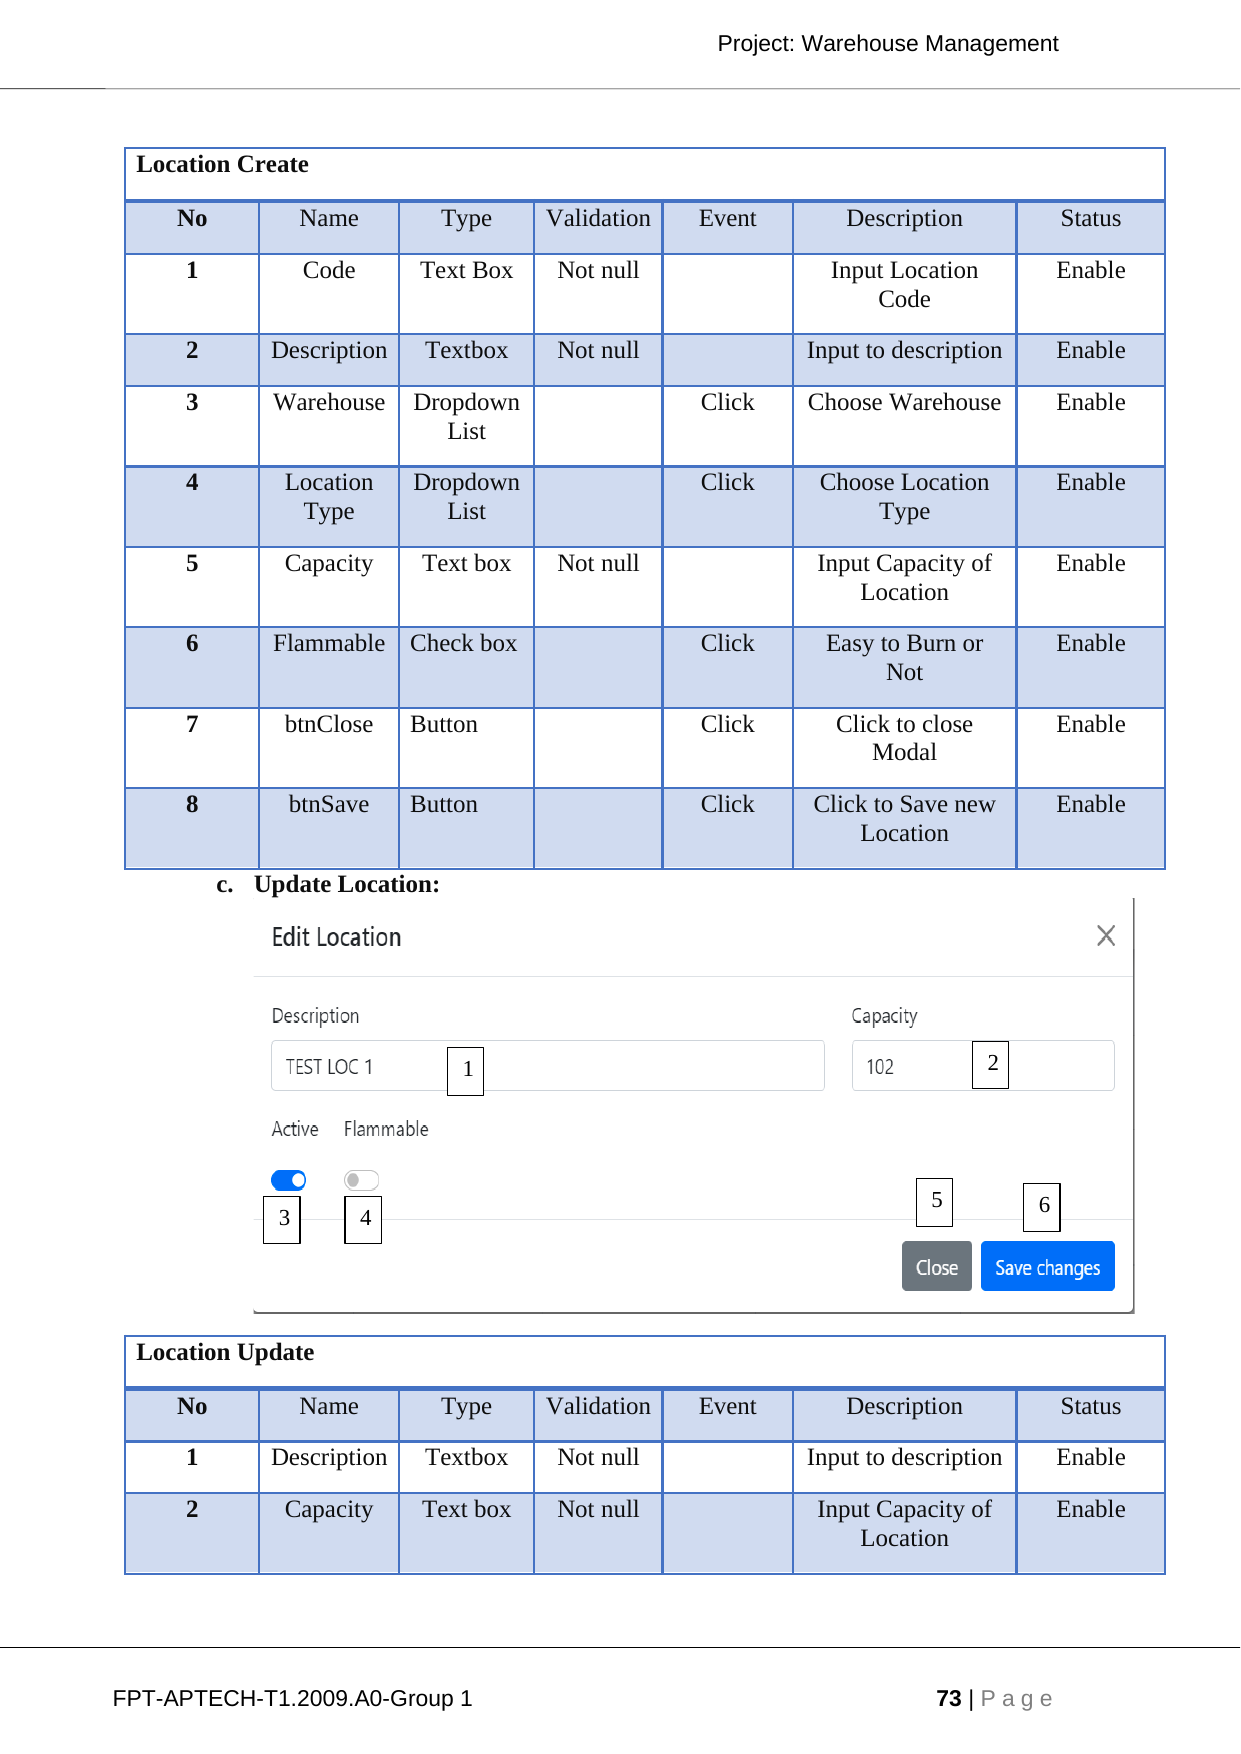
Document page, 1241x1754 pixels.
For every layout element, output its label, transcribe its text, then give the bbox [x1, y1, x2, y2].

table_cell Enable [1018, 1494, 1164, 1572]
table_cell 2 [126, 335, 258, 385]
table_cell Location Type [260, 468, 398, 546]
table_cell Name [260, 1391, 398, 1440]
table_cell Validation [535, 1391, 661, 1440]
table_cell 6 [126, 628, 258, 707]
table_cell 1 [126, 1443, 258, 1492]
table_cell Text box [400, 548, 533, 626]
table_cell Validation [535, 203, 661, 253]
table_cell Choose Location Type [794, 468, 1015, 546]
table_cell Dropdown List [400, 387, 533, 465]
table_cell [535, 468, 661, 546]
table_cell [535, 628, 661, 707]
list Update Location: [216, 870, 1162, 898]
table_cell [664, 1443, 792, 1492]
table_cell [535, 709, 661, 787]
table_cell Click [664, 468, 792, 546]
table_cell Dropdown List [400, 468, 533, 546]
table_cell Click [664, 789, 792, 867]
table_cell 5 [126, 548, 258, 626]
table_cell Input Capacity of Location [794, 1494, 1015, 1572]
table_cell [535, 789, 661, 867]
table_cell Enable [1018, 709, 1164, 787]
table_cell Type [400, 1391, 533, 1440]
table_cell Warehouse [260, 387, 398, 465]
table_cell Choose Warehouse [794, 387, 1015, 465]
table_cell Enable [1018, 468, 1164, 546]
table_cell 8 [126, 789, 258, 867]
table_cell Click to Save new Location [794, 789, 1015, 867]
table_cell Not null [535, 548, 661, 626]
table_cell Text Box [400, 255, 533, 333]
table_cell Text box [400, 1494, 533, 1572]
table_cell Click [664, 628, 792, 707]
table_cell Not null [535, 255, 661, 333]
table_cell Enable [1018, 628, 1164, 707]
table_cell Enable [1018, 1443, 1164, 1492]
table_cell Click [664, 709, 792, 787]
table_cell [664, 548, 792, 626]
table_cell Description [794, 1391, 1015, 1440]
table_cell No [126, 1391, 258, 1440]
table_cell Event [664, 203, 792, 253]
table_cell 4 [126, 468, 258, 546]
table_cell Not null [535, 1494, 661, 1572]
table_cell Input Capacity of Location [794, 548, 1015, 626]
table_cell Code [260, 255, 398, 333]
table_cell Input to description [794, 1443, 1015, 1492]
table_cell Status [1018, 1391, 1164, 1440]
table_cell Enable [1018, 548, 1164, 626]
table_cell Name [260, 203, 398, 253]
table_cell Check box [400, 628, 533, 707]
table_cell Capacity [260, 548, 398, 626]
table_cell Button [400, 789, 533, 867]
table_cell Textbox [400, 1443, 533, 1492]
table_cell Not null [535, 335, 661, 385]
table_cell Description [260, 1443, 398, 1492]
table_cell Capacity [260, 1494, 398, 1572]
table_cell Description [794, 203, 1015, 253]
table_cell Status [1018, 203, 1164, 253]
table_cell [664, 335, 792, 385]
table_cell 7 [126, 709, 258, 787]
table_cell 2 [126, 1494, 258, 1572]
table_cell Flammable [260, 628, 398, 707]
picture [253, 898, 1135, 1314]
table_cell Description [260, 335, 398, 385]
table_cell Textbox [400, 335, 533, 385]
table_cell Not null [535, 1443, 661, 1492]
table_cell Enable [1018, 387, 1164, 465]
table_cell No [126, 203, 258, 253]
table_cell [664, 255, 792, 333]
table_cell Button [400, 709, 533, 787]
table_cell Easy to Burn or Not [794, 628, 1015, 707]
table_cell 3 [126, 387, 258, 465]
table_cell 1 [126, 255, 258, 333]
table_cell Enable [1018, 335, 1164, 385]
table_cell Enable [1018, 789, 1164, 867]
table_cell [535, 387, 661, 465]
table_cell Enable [1018, 255, 1164, 333]
table_cell Type [400, 203, 533, 253]
table_cell [664, 1494, 792, 1572]
table_cell Input Location Code [794, 255, 1015, 333]
table_cell Click to close Modal [794, 709, 1015, 787]
table_cell Event [664, 1391, 792, 1440]
table_cell Input to description [794, 335, 1015, 385]
table_cell btnSave [260, 789, 398, 867]
table_cell btnClose [260, 709, 398, 787]
table_header Location Create [126, 149, 1164, 199]
table_header Location Update [126, 1337, 1164, 1386]
table_cell Click [664, 387, 792, 465]
